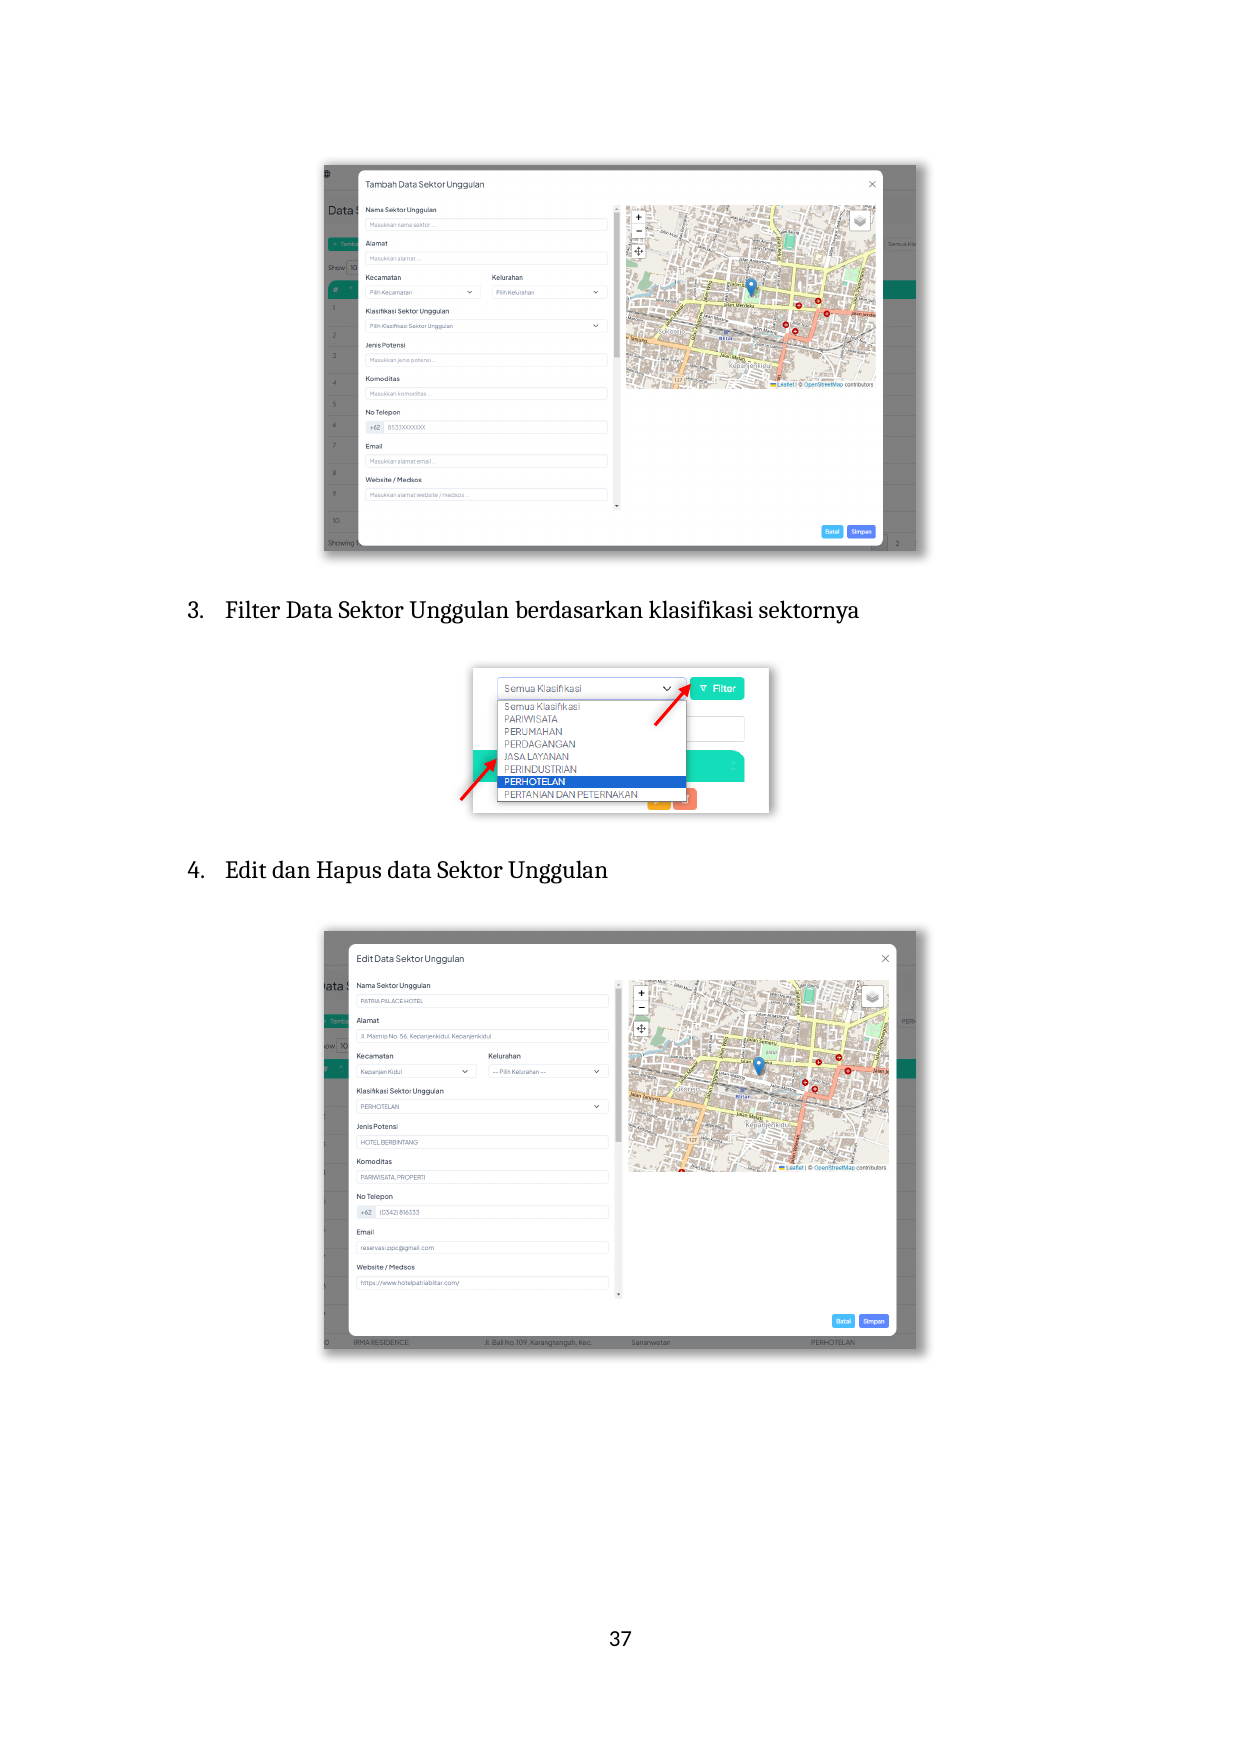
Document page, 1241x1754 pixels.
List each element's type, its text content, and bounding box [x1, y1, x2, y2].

picture [324, 165, 916, 551]
list Edit dan Hapus data Sektor Unggulan [187, 856, 1090, 884]
picture [473, 668, 769, 813]
list Filter Data Sektor Unggulan berdasarkan klasifikasi sektornya [187, 596, 1090, 625]
picture [324, 931, 916, 1349]
